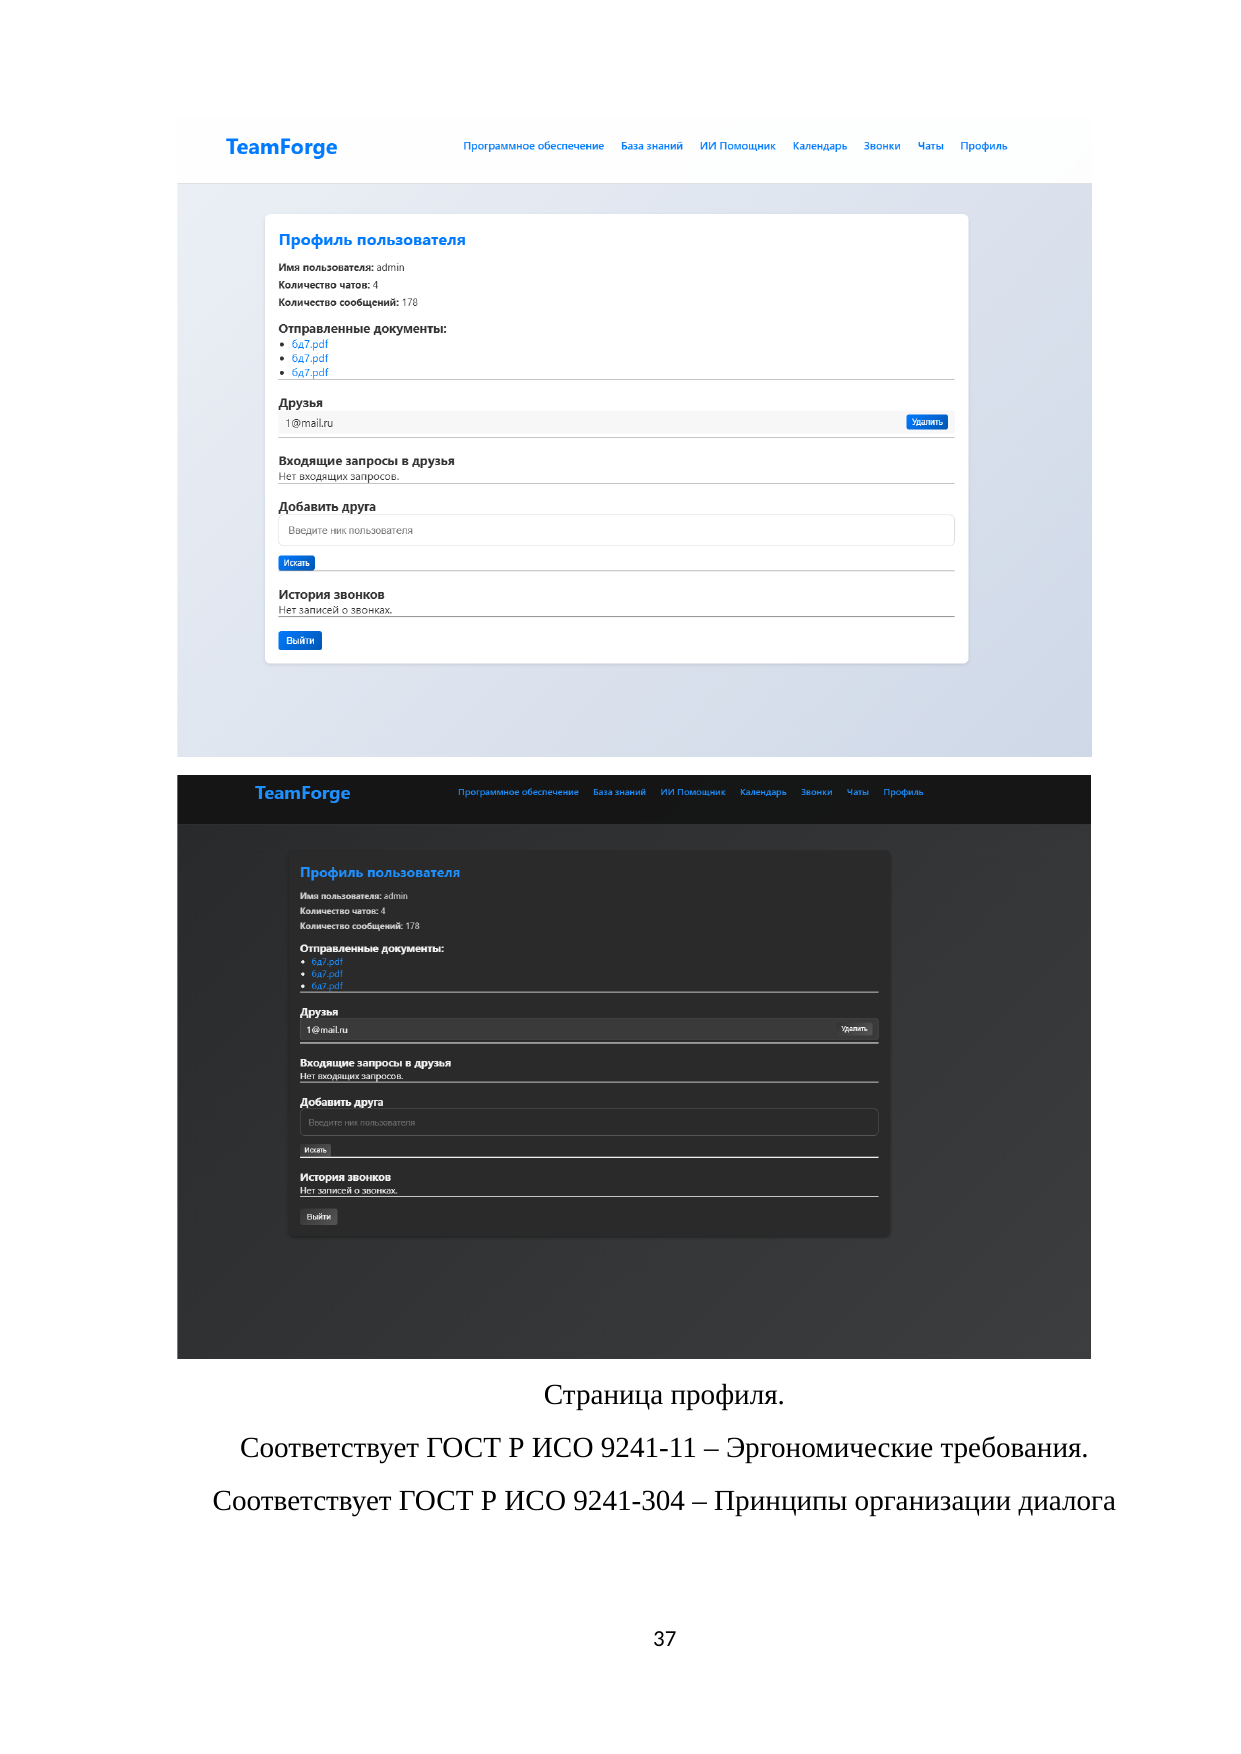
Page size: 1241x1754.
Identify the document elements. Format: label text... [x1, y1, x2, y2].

text Соответствует ГОСТ Р ИСО 9241-11 – Эргономические требования. [177, 1430, 1152, 1464]
picture [177, 118, 1092, 757]
text Страница профиля. [177, 1377, 1152, 1411]
picture [177, 775, 1091, 1359]
text Соответствует ГОСТ Р ИСО 9241-304 – Принципы организации диалога [177, 1483, 1152, 1517]
